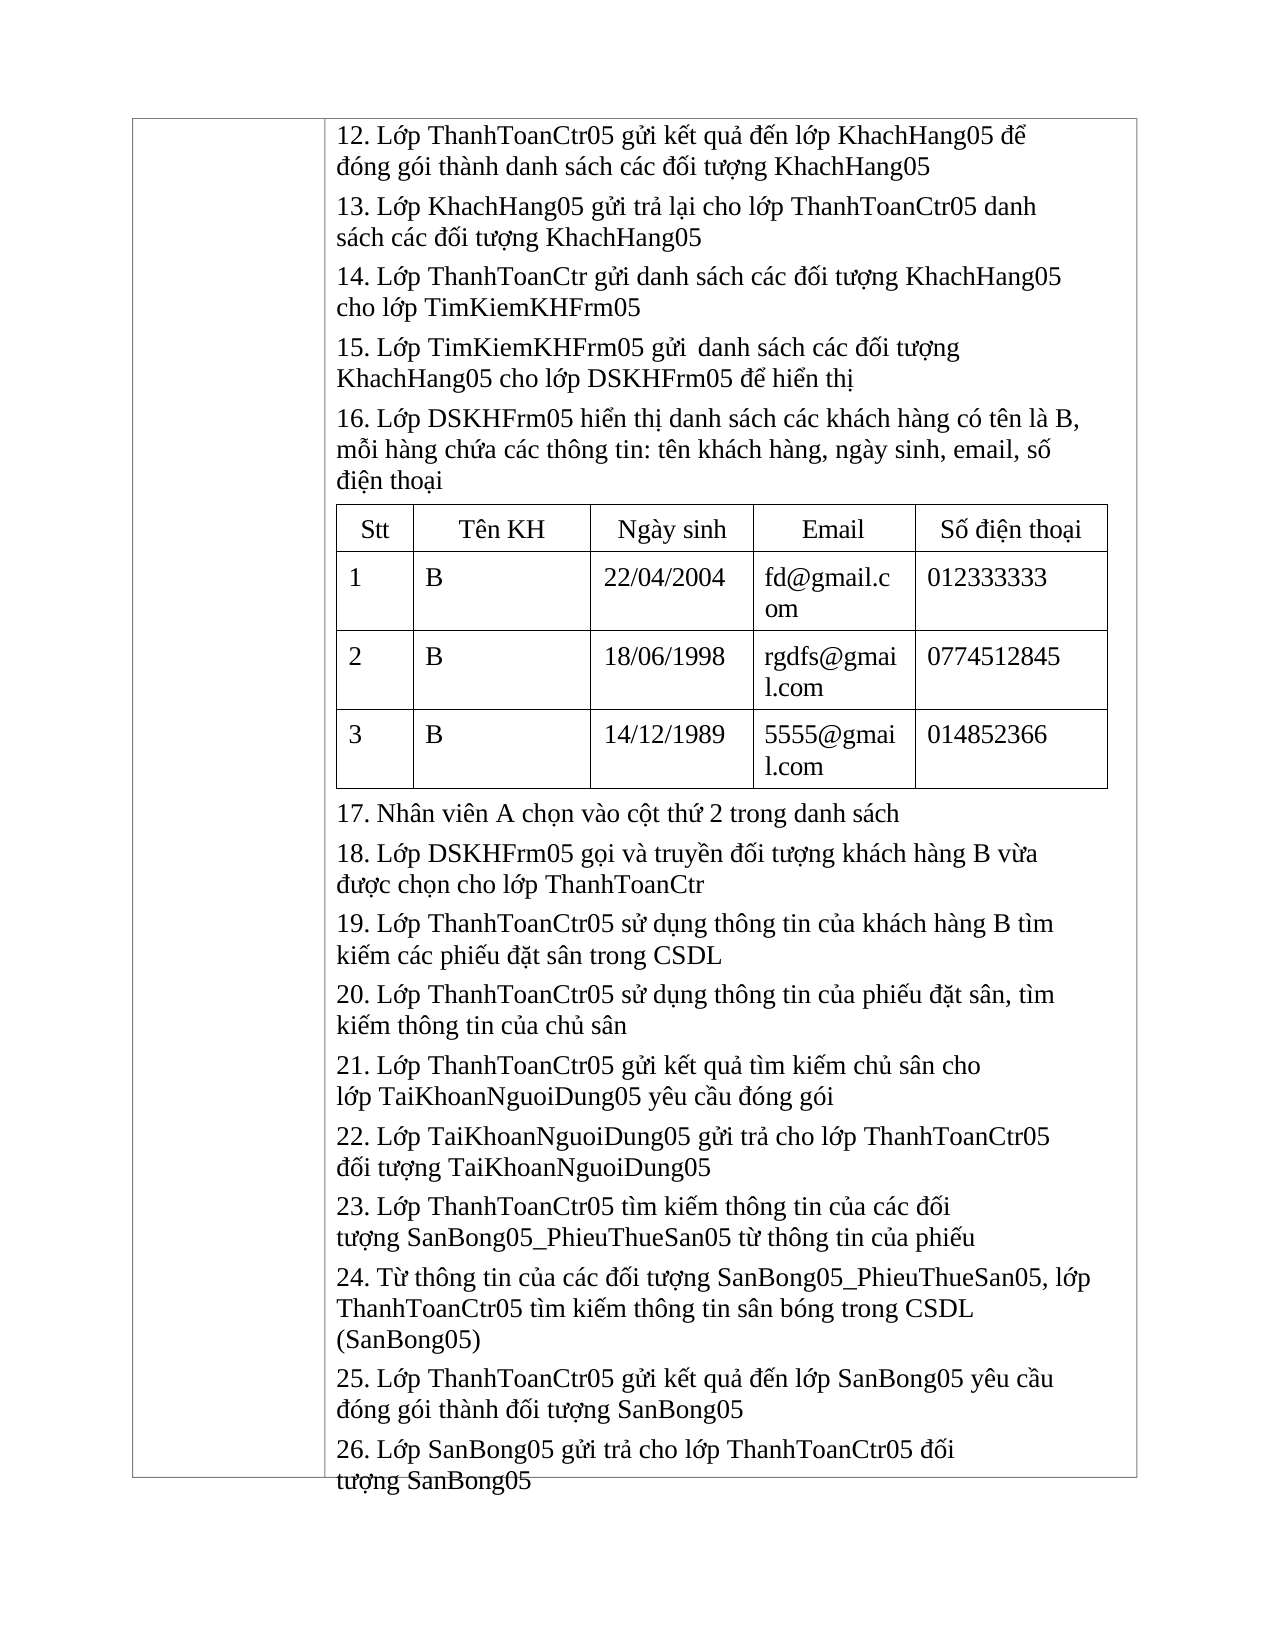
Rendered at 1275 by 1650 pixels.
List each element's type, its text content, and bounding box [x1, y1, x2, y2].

list Lớp ThanhToanCtr gửi danh sách các đối tượng KhachHang05 cho lớp TimKiemKHFrm05 [336, 260, 1107, 323]
list Lớp DSKHFrm05 hiển thị danh sách các khách hàng có tên là B, mỗi hàng chứa các thông tin: tên khách hàng, ngày sinh, email, số điện thoại [336, 402, 1103, 495]
table_cell B [414, 631, 590, 709]
list Lớp TimKiemKHFrm05 gửi danh sách các đối tượng KhachHang05 cho lớp DSKHFrm05 để hiển thị [336, 331, 962, 393]
table_cell 2 [337, 631, 413, 709]
table_cell 3 [337, 710, 413, 788]
list Lớp ThanhToanCtr05 gửi kết quả đến lớp SanBong05 yêu cầu đóng gói thành đối tượng SanBong05 [336, 1362, 1114, 1425]
table_cell rgdfs@gmai l.com [754, 631, 915, 709]
table_cell 22/04/2004 [591, 552, 753, 630]
table_cell 18/06/1998 [591, 631, 753, 709]
list Lớp ThanhToanCtr05 gửi kết quả tìm kiếm chủ sân cho lớp TaiKhoanNguoiDung05 yêu cầu đóng gói [336, 1049, 1022, 1111]
list Lớp ThanhToanCtr05 tìm kiếm thông tin của các đối tượng SanBong05_PhieuThueSan05 từ thông tin của phiếu [336, 1190, 1020, 1252]
table_cell 0774512845 [916, 631, 1107, 709]
list Từ thông tin của các đối tượng SanBong05_PhieuThueSan05, lớp ThanhToanCtr05 tìm kiếm thông tin sân bóng trong CSDL (SanBong05) [336, 1261, 1124, 1354]
table_cell fd@gmail.c om [754, 552, 915, 630]
table_cell 1 [337, 552, 413, 630]
table_cell B [414, 552, 590, 630]
list Lớp ThanhToanCtr05 sử dụng thông tin của phiếu đặt sân, tìm kiếm thông tin của chủ sân [336, 978, 1115, 1041]
table_cell B [414, 710, 590, 788]
table_cell 14/12/1989 [591, 710, 753, 788]
list Lớp DSKHFrm05 gọi và truyền đối tượng khách hàng B vừa được chọn cho lớp ThanhToanCtr [336, 837, 1098, 899]
table_cell 014852366 [916, 710, 1107, 788]
list Nhân viên A chọn vào cột thứ 2 trong danh sách [336, 798, 1275, 829]
list Lớp KhachHang05 gửi trả lại cho lớp ThanhToanCtr05 danh sách các đối tượng KhachHang05 [336, 190, 1091, 252]
list Lớp SanBong05 gửi trả cho lớp ThanhToanCtr05 đối tượng SanBong05 [336, 1433, 1025, 1496]
list Lớp TaiKhoanNguoiDung05 gửi trả cho lớp ThanhToanCtr05 đối tượng TaiKhoanNguoiDung05 [336, 1119, 1091, 1182]
table_header Ngày sinh [591, 505, 753, 551]
list Lớp ThanhToanCtr05 sử dụng thông tin của khách hàng B tìm kiếm các phiếu đặt sân trong CSDL [336, 908, 1114, 970]
table_cell 012333333 [916, 552, 1107, 630]
table_header Email [754, 505, 915, 551]
list Lớp ThanhToanCtr05 gửi kết quả đến lớp KhachHang05 để đóng gói thành danh sách các đối tượng KhachHang05 [336, 119, 1086, 181]
table_header Số điện thoại [916, 505, 1107, 551]
table_header Tên KH [414, 505, 590, 551]
table_header Stt [337, 505, 413, 551]
table_cell 5555@gmai l.com [754, 710, 915, 788]
